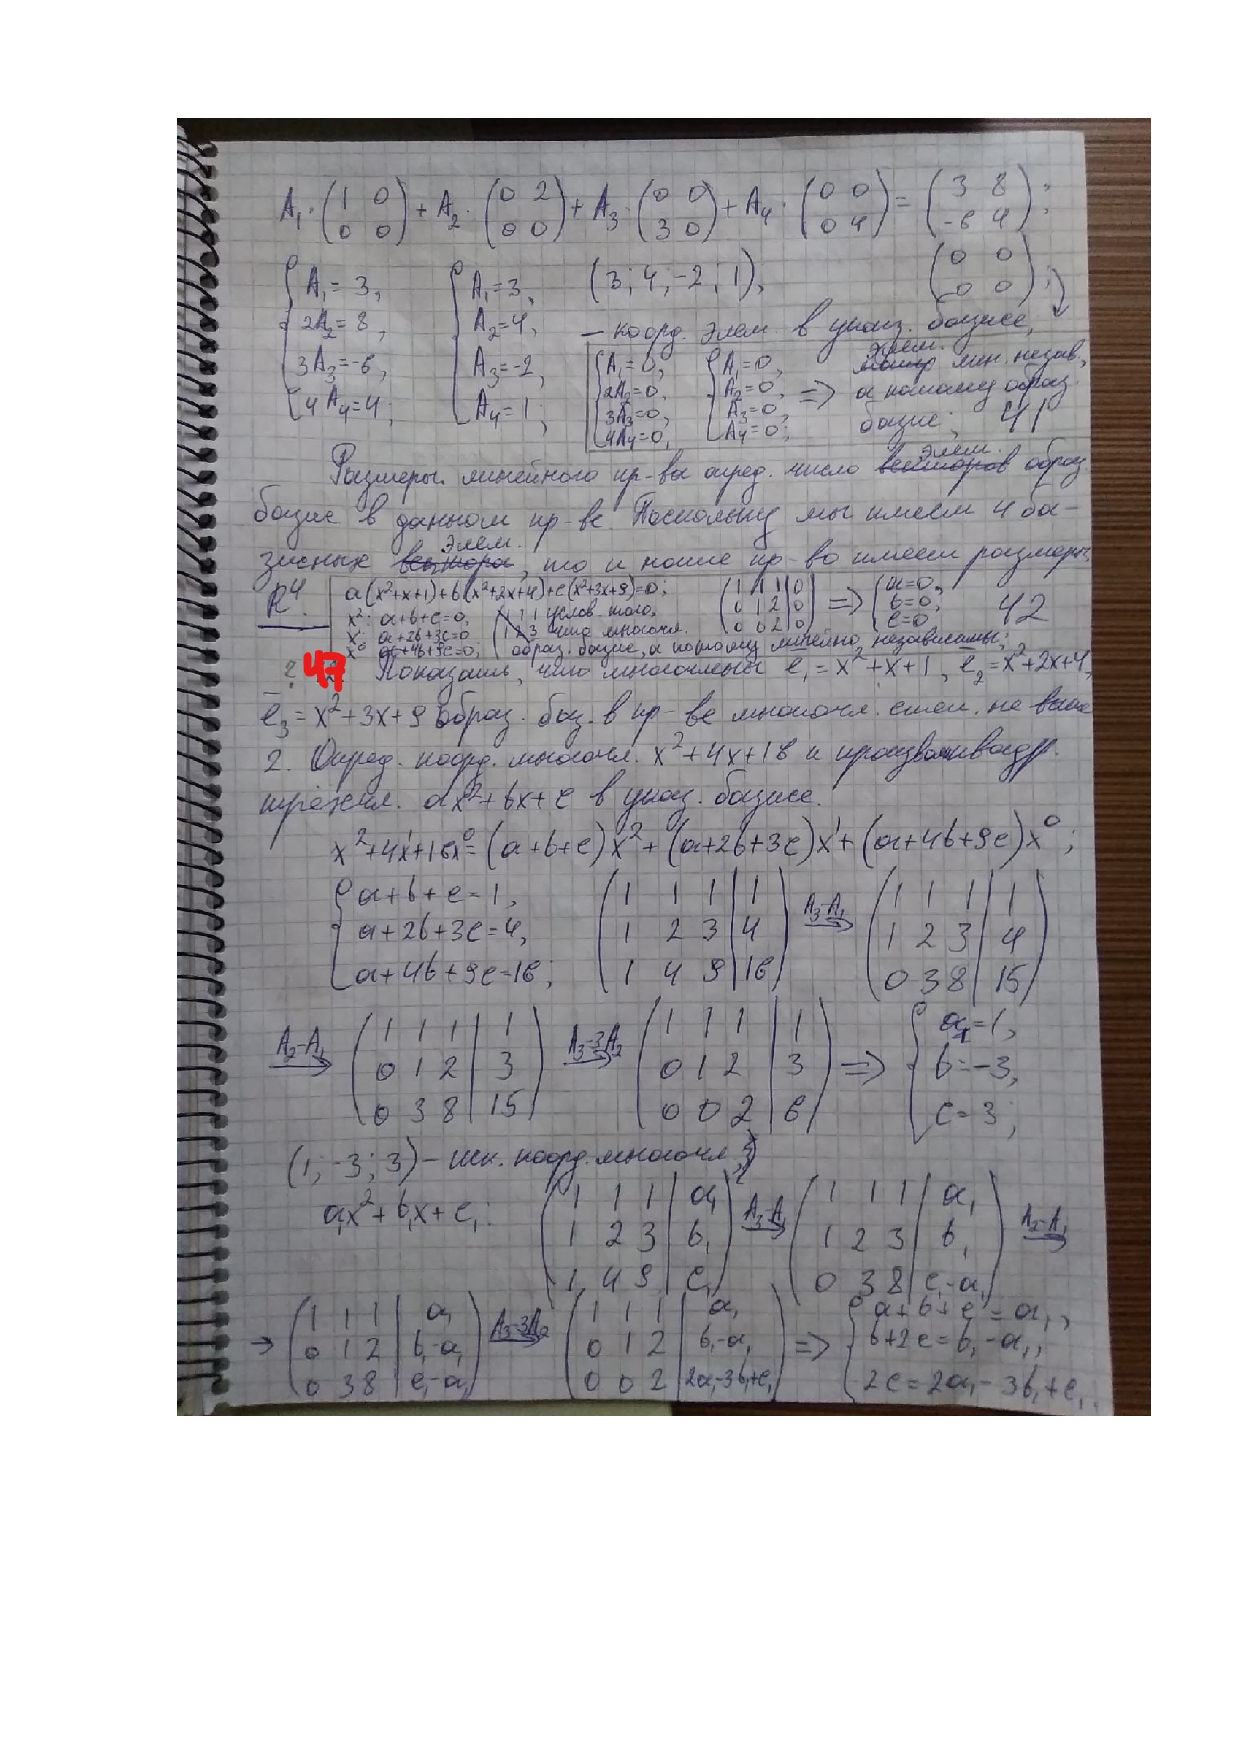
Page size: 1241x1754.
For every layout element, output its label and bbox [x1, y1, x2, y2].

picture [177, 118, 1151, 1416]
